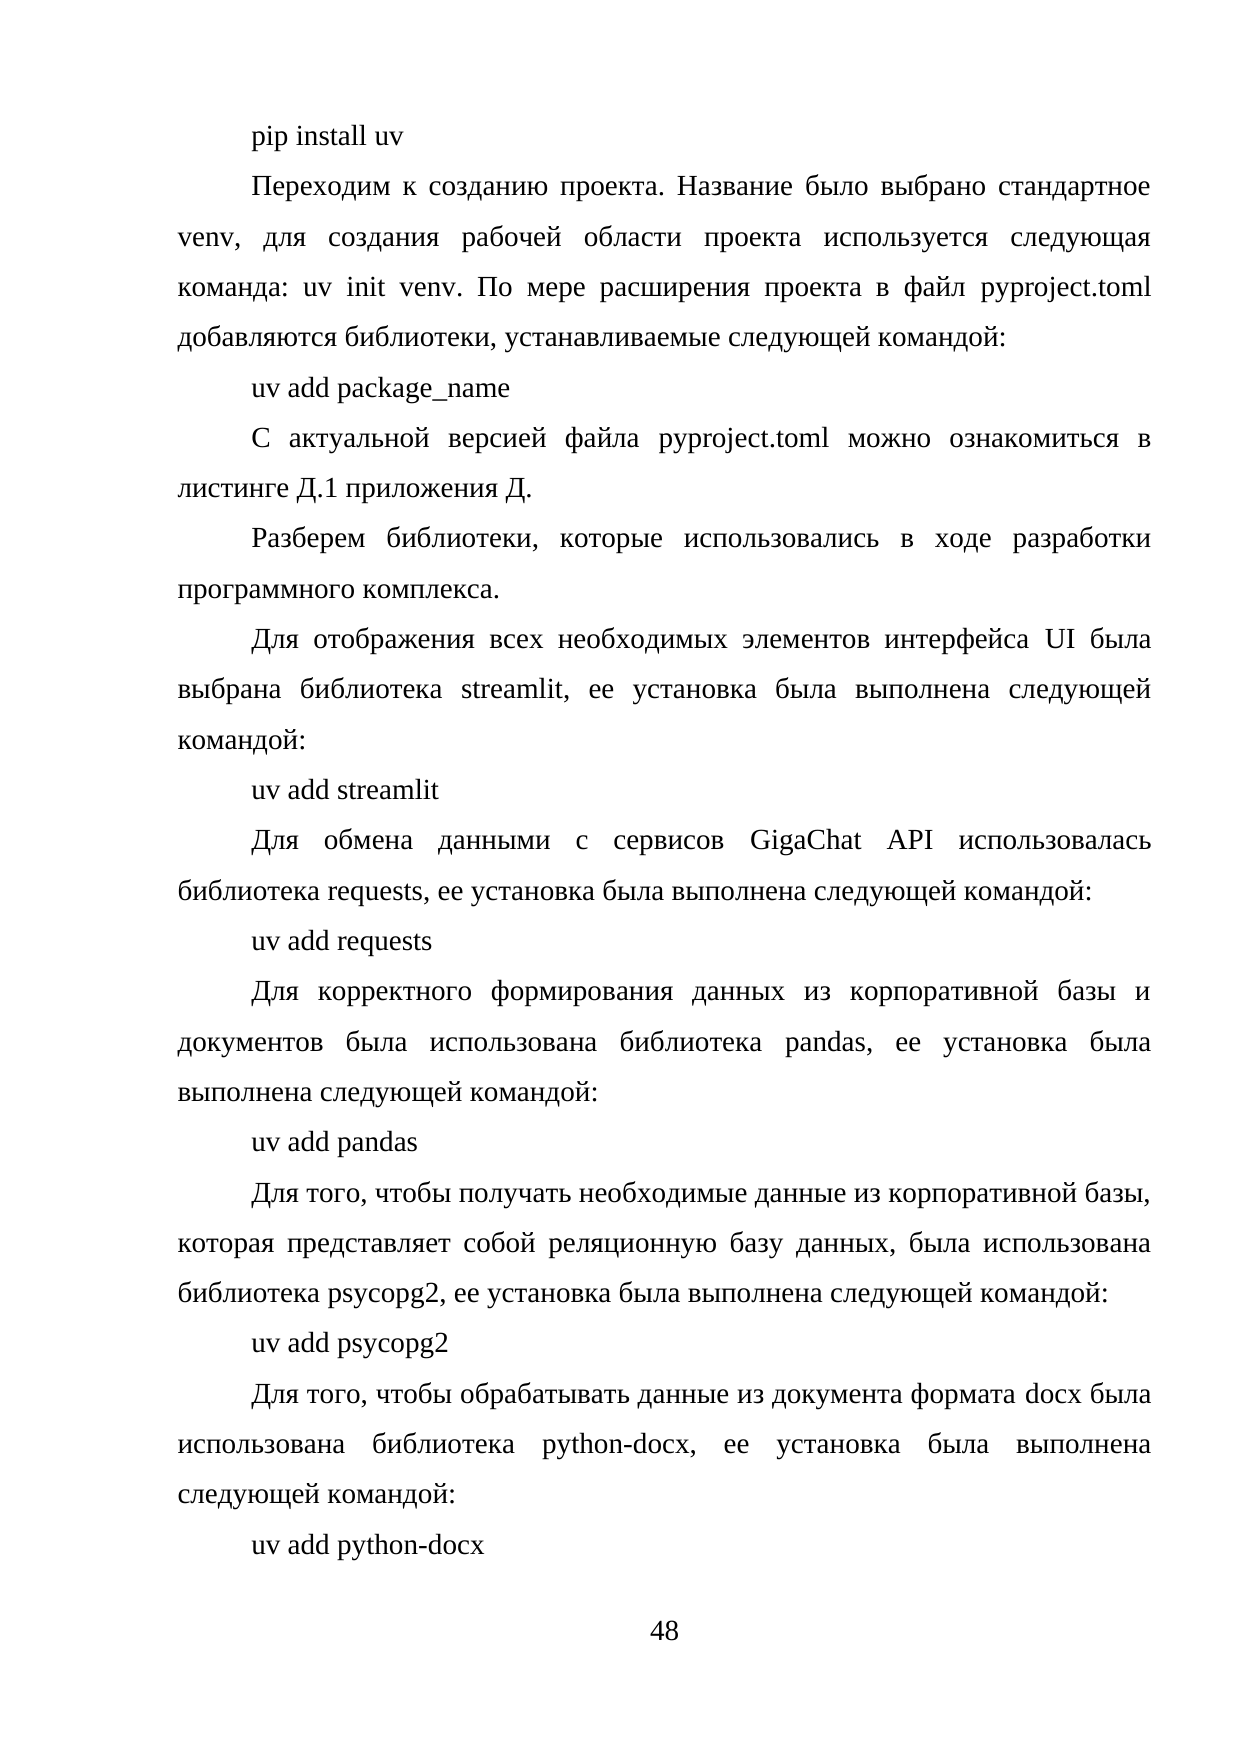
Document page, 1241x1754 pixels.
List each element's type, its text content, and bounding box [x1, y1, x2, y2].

text С актуальной версией файла pyproject.toml можно ознакомиться в листинге Д.1 приложения Д. [177, 420, 1152, 504]
text uv add python-docx [177, 1527, 1152, 1560]
text uv add requests [177, 923, 1152, 957]
text Для корректного формирования данных из корпоративной базы и документов была использована библиотека pandas, ее установка была выполнена следующей командой: [177, 973, 1152, 1108]
text uv add streamlit [177, 772, 1152, 806]
text Для обмена данными с сервисов GigaChat API использовалась библиотека requests, ее установка была выполнена следующей командой: [177, 822, 1152, 906]
text uv add package_name [177, 370, 1152, 403]
text pip install uv [177, 118, 1152, 152]
text uv add psycopg2 [177, 1326, 1152, 1359]
text Разберем библиотеки, которые использовались в ходе разработки программного комплекса. [177, 521, 1152, 604]
text Для отображения всех необходимых элементов интерфейса UI была выбрана библиотека streamlit, ее установка была выполнена следующей командой: [177, 621, 1152, 755]
text Переходим к созданию проекта. Название было выбрано стандартное venv, для создания рабочей области проекта используется следующая команда: uv init venv. По мере расширения проекта в файл pyproject.toml добавляются библиотеки, устанавливаемые следующей командой: [177, 168, 1152, 353]
text Для того, чтобы обрабатывать данные из документа формата docx была использована библиотека python-docx, ее установка была выполнена следующей командой: [177, 1376, 1152, 1510]
text uv add pandas [177, 1124, 1152, 1158]
text Для того, чтобы получать необходимые данные из корпоративной базы, которая представляет собой реляционную базу данных, была использована библиотека psycopg2, ее установка была выполнена следующей командой: [177, 1175, 1152, 1309]
